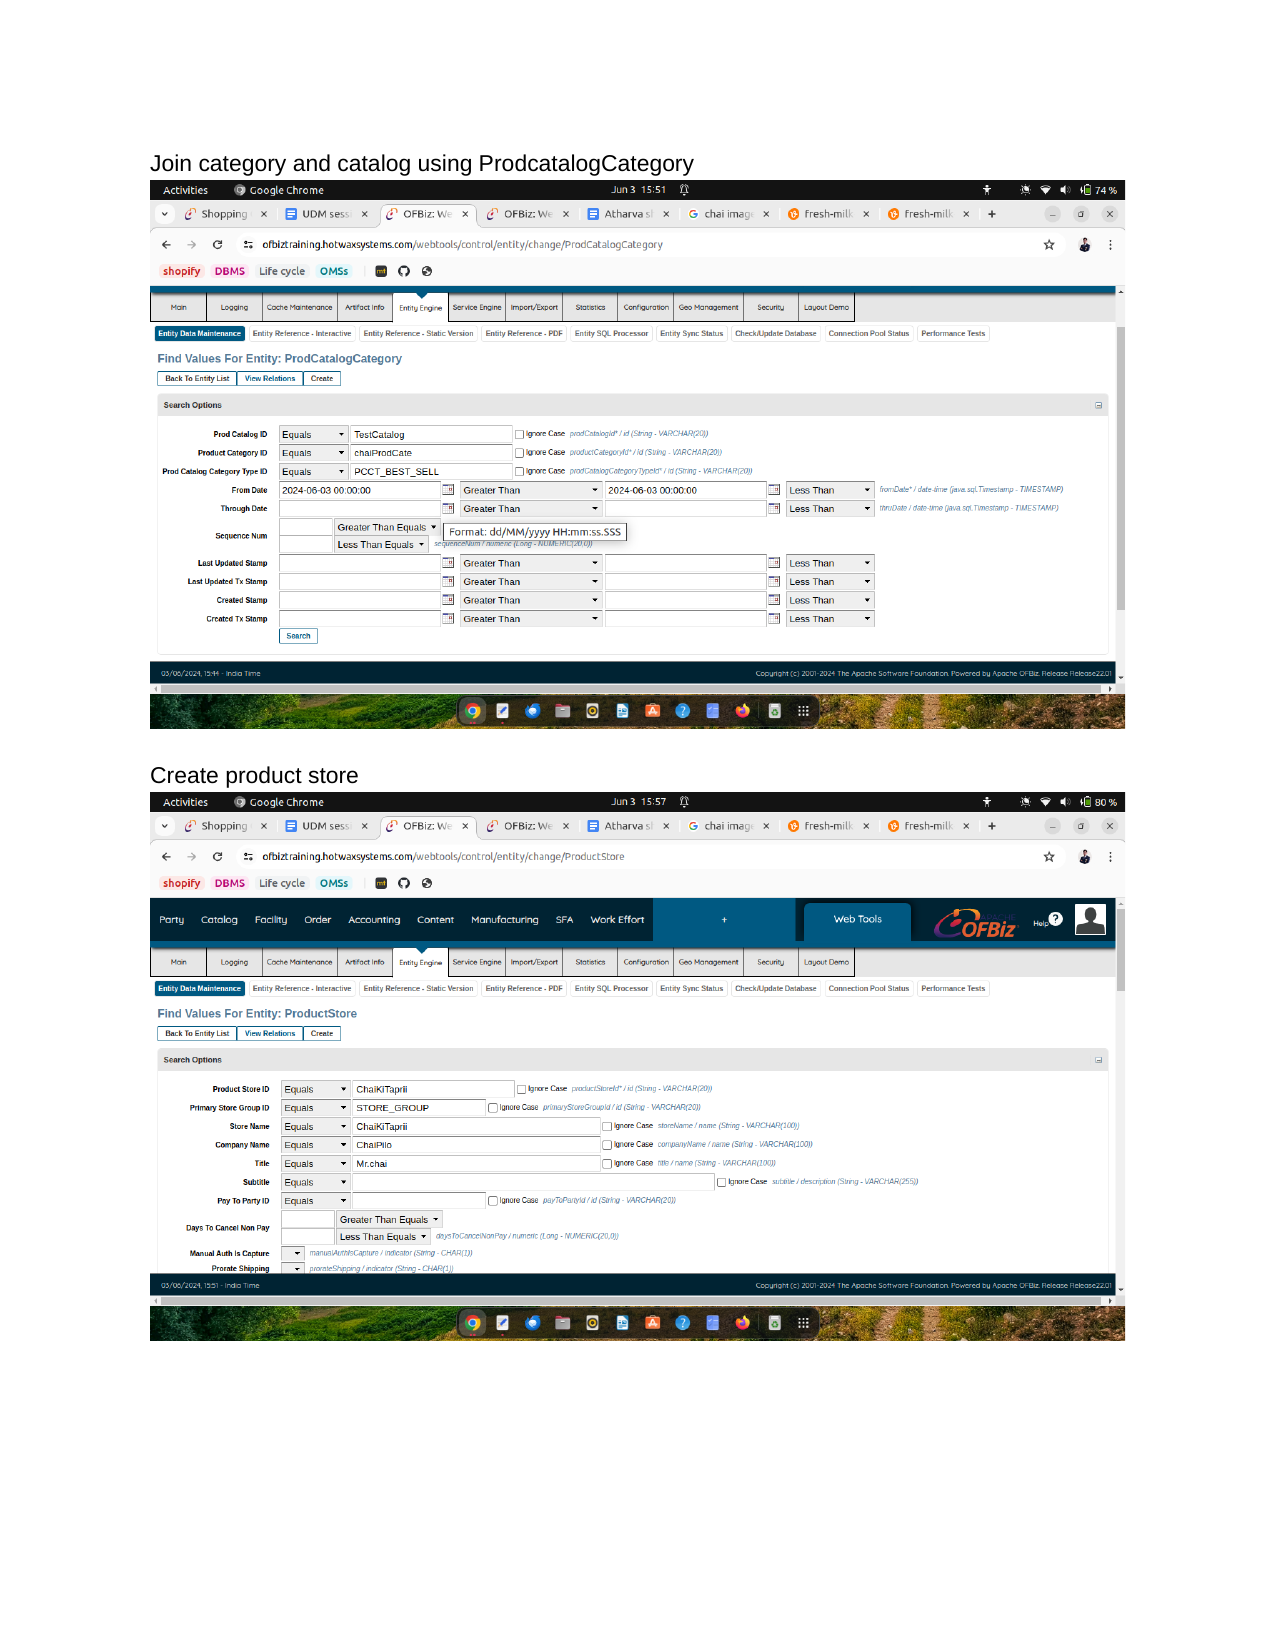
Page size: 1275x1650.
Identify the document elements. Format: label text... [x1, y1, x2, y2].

picture [440, 918, 452, 922]
picture [320, 918, 330, 922]
picture [935, 923, 955, 937]
picture [977, 923, 988, 936]
picture [376, 918, 390, 922]
picture [475, 918, 487, 922]
picture [593, 917, 604, 922]
picture [271, 917, 283, 922]
picture [150, 180, 1125, 729]
picture [963, 923, 976, 936]
picture [1001, 922, 1013, 936]
text Join category and catalog using ProdcatalogCategory [150, 150, 1125, 176]
picture [511, 918, 523, 922]
picture [1076, 905, 1105, 934]
picture [150, 792, 1125, 1341]
picture [988, 923, 1000, 936]
picture [951, 920, 961, 926]
picture [1049, 913, 1062, 925]
text Create product store [150, 762, 1125, 788]
picture [1008, 926, 1015, 932]
picture [972, 910, 980, 920]
picture [210, 916, 227, 922]
picture [624, 916, 632, 922]
